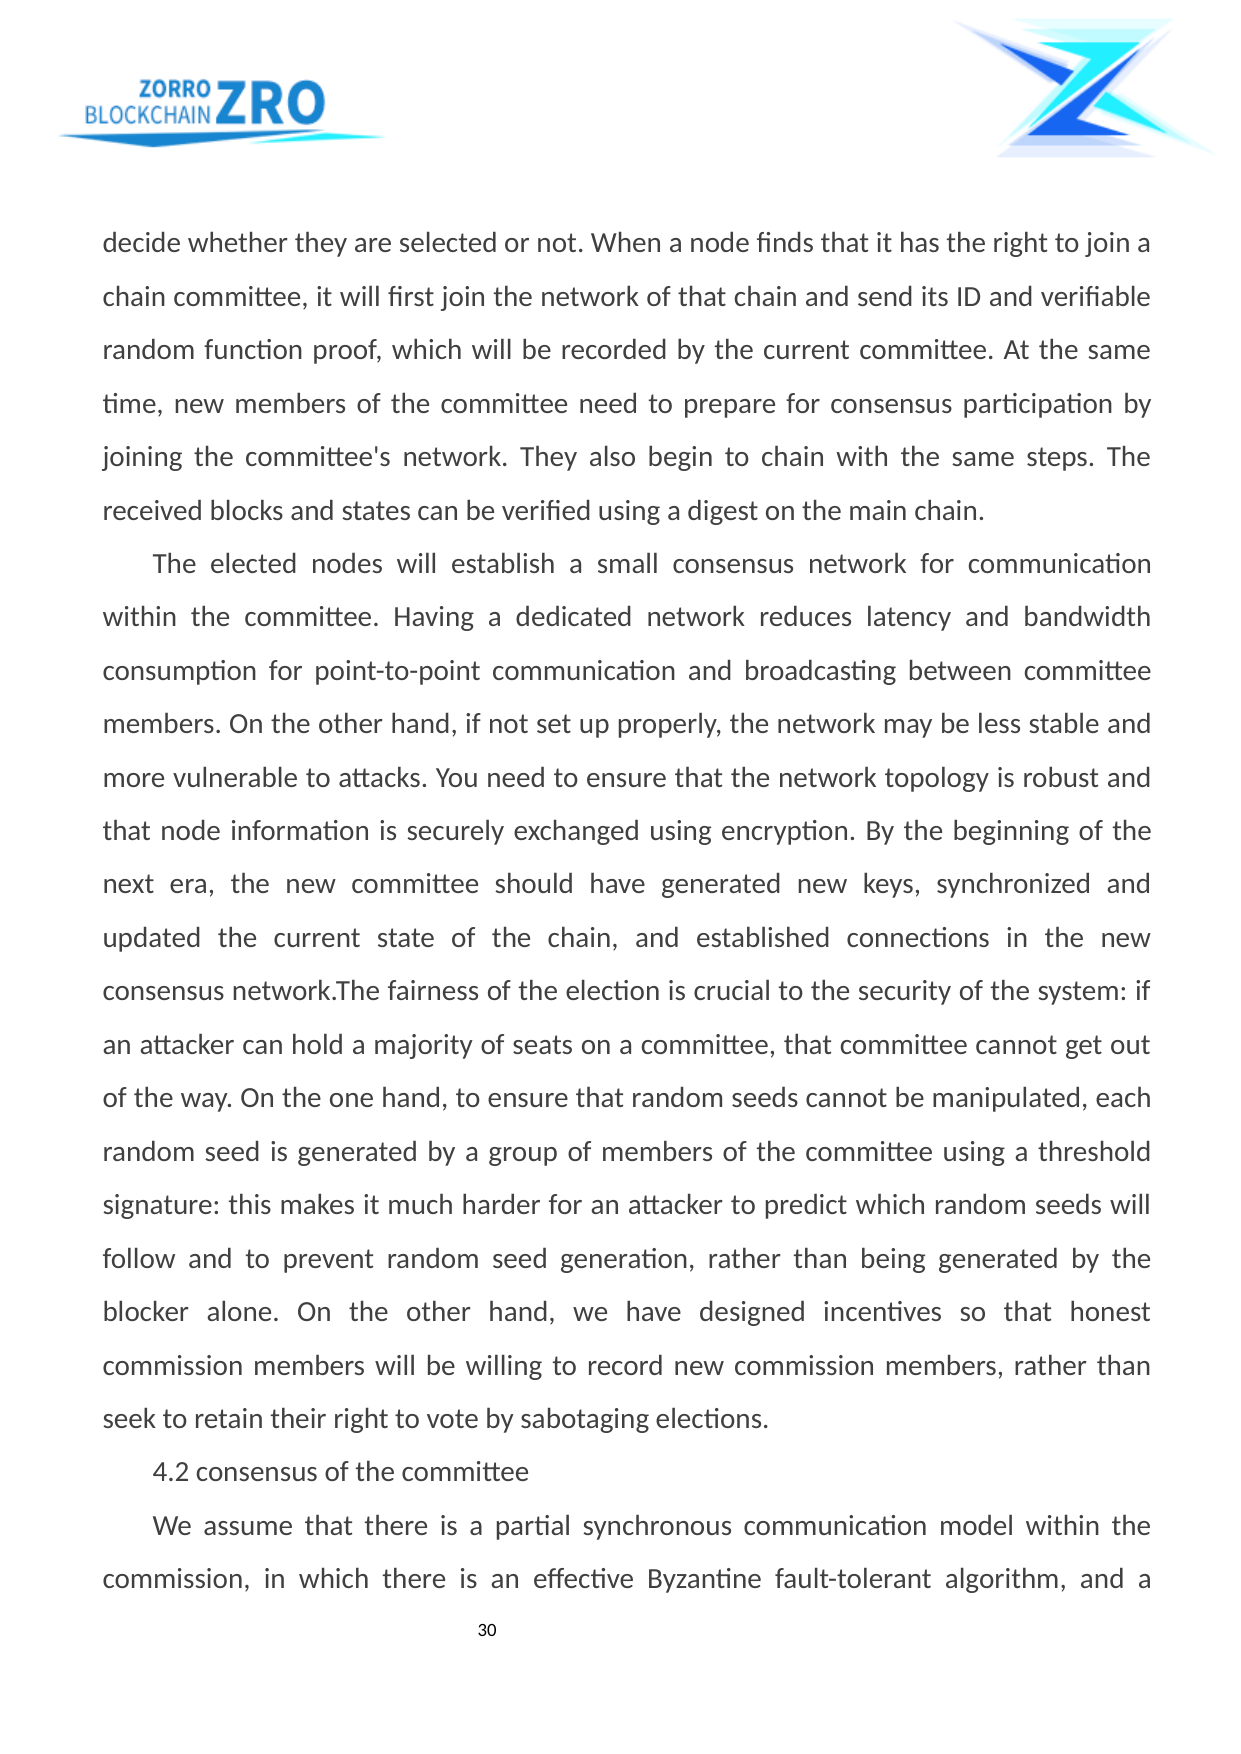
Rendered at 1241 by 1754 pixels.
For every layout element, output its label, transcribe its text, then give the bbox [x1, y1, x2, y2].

picture [12, 0, 1228, 196]
text 4.2 consensus of the committee [102, 1453, 1153, 1489]
text The elected nodes will establish a small consensus network for communication within the committee. Having a dedicated network reduces latency and bandwidth consumption for point-to-point communication and broadcasting between committee members. On the other hand, if not set up properly, the network may be less stable and more vulnerable to attacks. You need to ensure that the network topology is robust and that node information is securely exchanged using encryption. By the beginning of the next era, the new committee should have generated new keys, synchronized and updated the current state of the chain, and established connections in the new consensus network.The fairness of the election is crucial to the security of the system: if an attacker can hold a majority of seats on a committee, that committee cannot get out of the way. On the one hand, to ensure that random seeds cannot be manipulated, each random seed is generated by a group of members of the committee using a threshold signature: this makes it much harder for an attacker to predict which random seeds will follow and to prevent random seed generation, rather than being generated by the blocker alone. On the other hand, we have designed incentives so that honest commission members will be willing to record new commission members, rather than seek to retain their right to vote by sabotaging elections. [102, 545, 1153, 1436]
